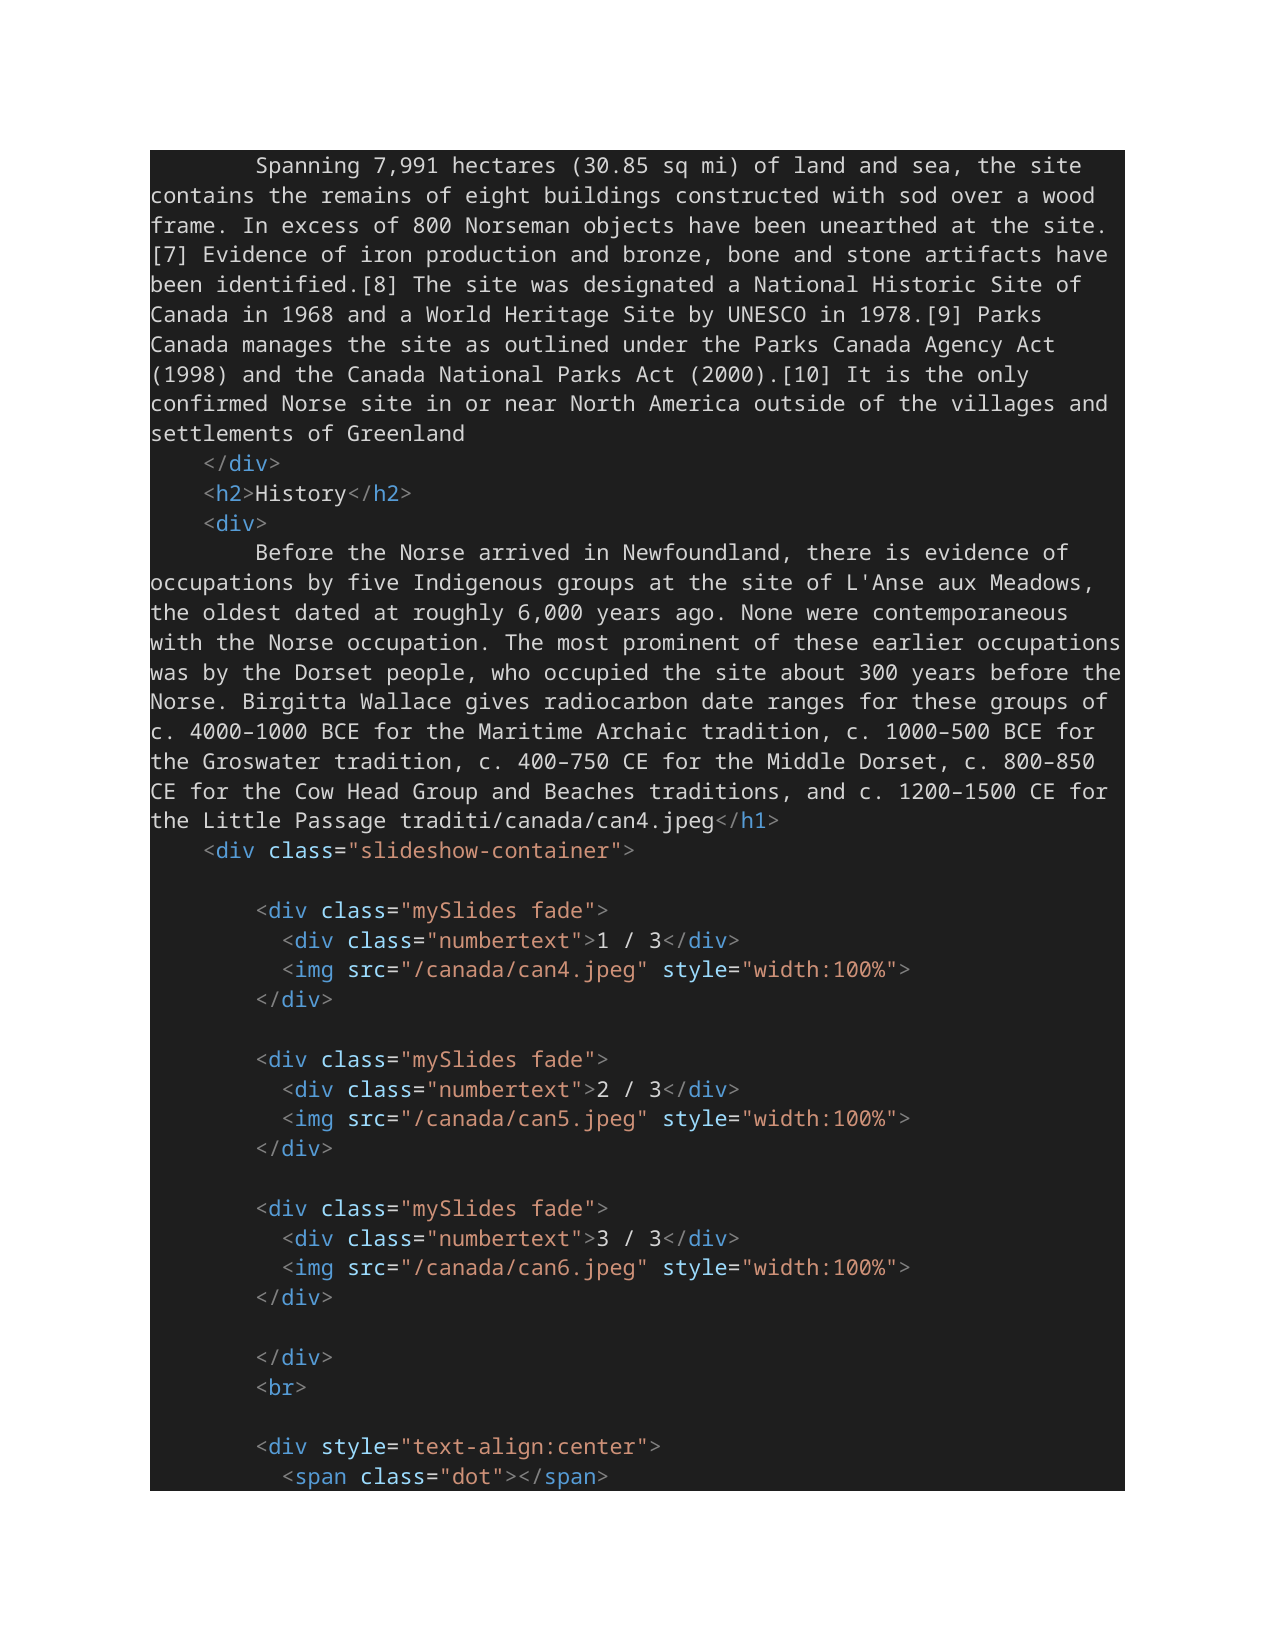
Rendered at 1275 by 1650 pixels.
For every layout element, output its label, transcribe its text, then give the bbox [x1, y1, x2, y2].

text <div class="mySlides fade"> [150, 1193, 1125, 1222]
text </div> [150, 448, 1125, 478]
text <img src="/canada/can6.jpeg" style="width:100%"> [150, 1252, 1125, 1282]
text <div class="slideshow-container"> [150, 835, 1125, 865]
text Spanning 7,991 hectares (30.85 sq mi) of land and sea, the site contains the remains of eight buildings constructed with sod over a wood frame. In excess of 800 Norseman objects have been unearthed at the site.[7] Evidence of iron production and bronze, bone and stone artifacts have been identified.[8] The site was designated a National Historic Site of Canada in 1968 and a World Heritage Site by UNESCO in 1978.[9] Parks Canada manages the site as outlined under the Parks Canada Agency Act (1998) and the Canada National Parks Act (2000).[10] It is the only confirmed Norse site in or near North America outside of the villages and settlements of Greenland [150, 150, 1125, 448]
text <div class="mySlides fade"> [150, 895, 1125, 924]
text </div> [150, 1282, 1125, 1312]
text <div> [150, 507, 1125, 537]
text <h2>History</h2> [150, 478, 1125, 507]
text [150, 1461, 1125, 1491]
text </div> [150, 1342, 1125, 1371]
text <div class="numbertext">3 / 3</div> [150, 1222, 1125, 1252]
text </div> [150, 984, 1125, 1014]
text <br> [150, 1371, 1125, 1401]
text <div class="numbertext">2 / 3</div> [150, 1073, 1125, 1103]
text <img src="/canada/can5.jpeg" style="width:100%"> [150, 1103, 1125, 1133]
text <div class="mySlides fade"> [150, 1044, 1125, 1073]
text </div> [150, 1133, 1125, 1163]
text Before the Norse arrived in Newfoundland, there is evidence of occupations by five Indigenous groups at the site of L'Anse aux Meadows, the oldest dated at roughly 6,000 years ago. None were contemporaneous with the Norse occupation. The most prominent of these earlier occupations was by the Dorset people, who occupied the site about 300 years before the Norse. Birgitta Wallace gives radiocarbon date ranges for these groups of c. 4000–1000 BCE for the Maritime Archaic tradition, c. 1000–500 BCE for the Groswater tradition, c. 400–750 CE for the Middle Dorset, c. 800–850 CE for the Cow Head Group and Beaches traditions, and c. 1200–1500 CE for the Little Passage traditi/canada/can4.jpeg</h1> [150, 537, 1125, 835]
text <div style="text-align:center"> [150, 1431, 1125, 1461]
text <img src="/canada/can4.jpeg" style="width:100%"> [150, 954, 1125, 984]
text <div class="numbertext">1 / 3</div> [150, 924, 1125, 954]
